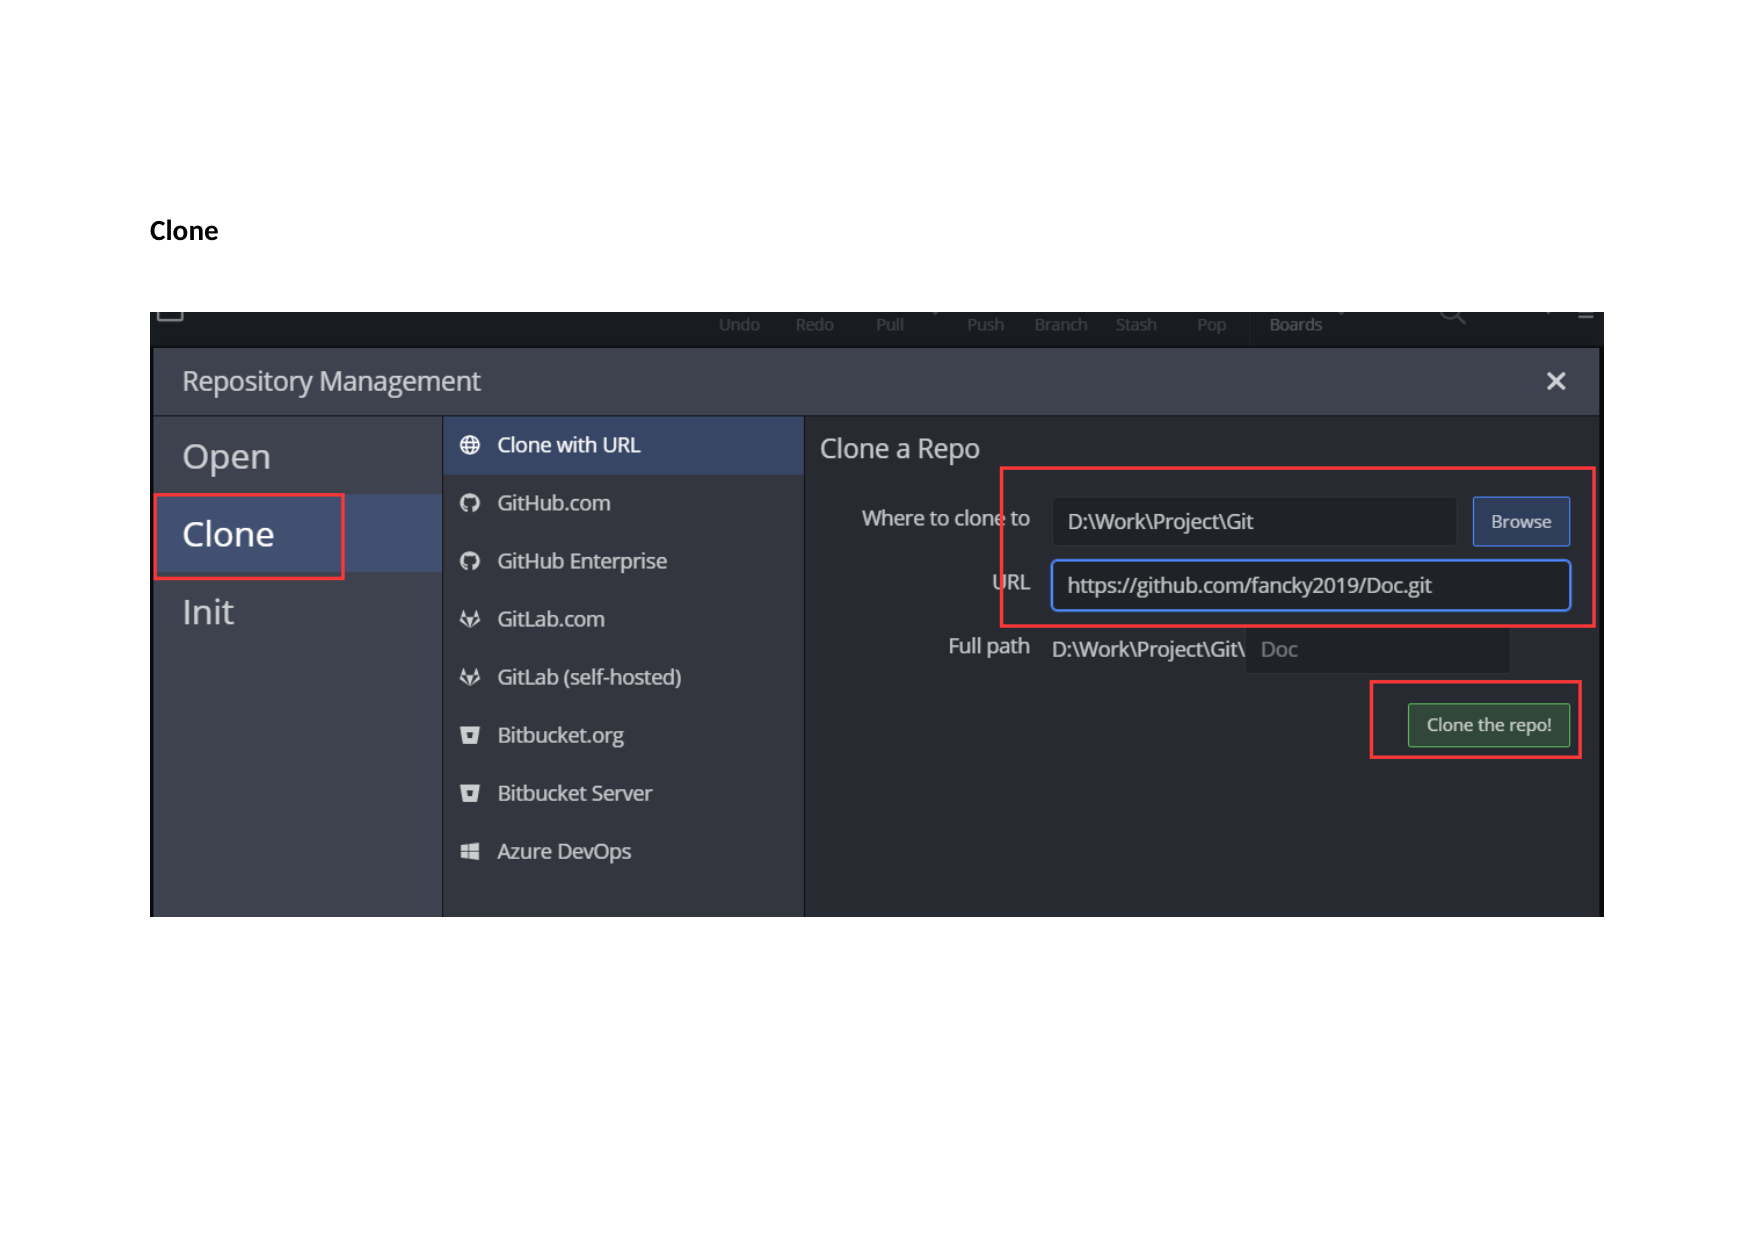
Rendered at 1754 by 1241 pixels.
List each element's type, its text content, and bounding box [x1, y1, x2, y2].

picture [150, 312, 1604, 917]
subtitle Clone [150, 198, 1604, 263]
